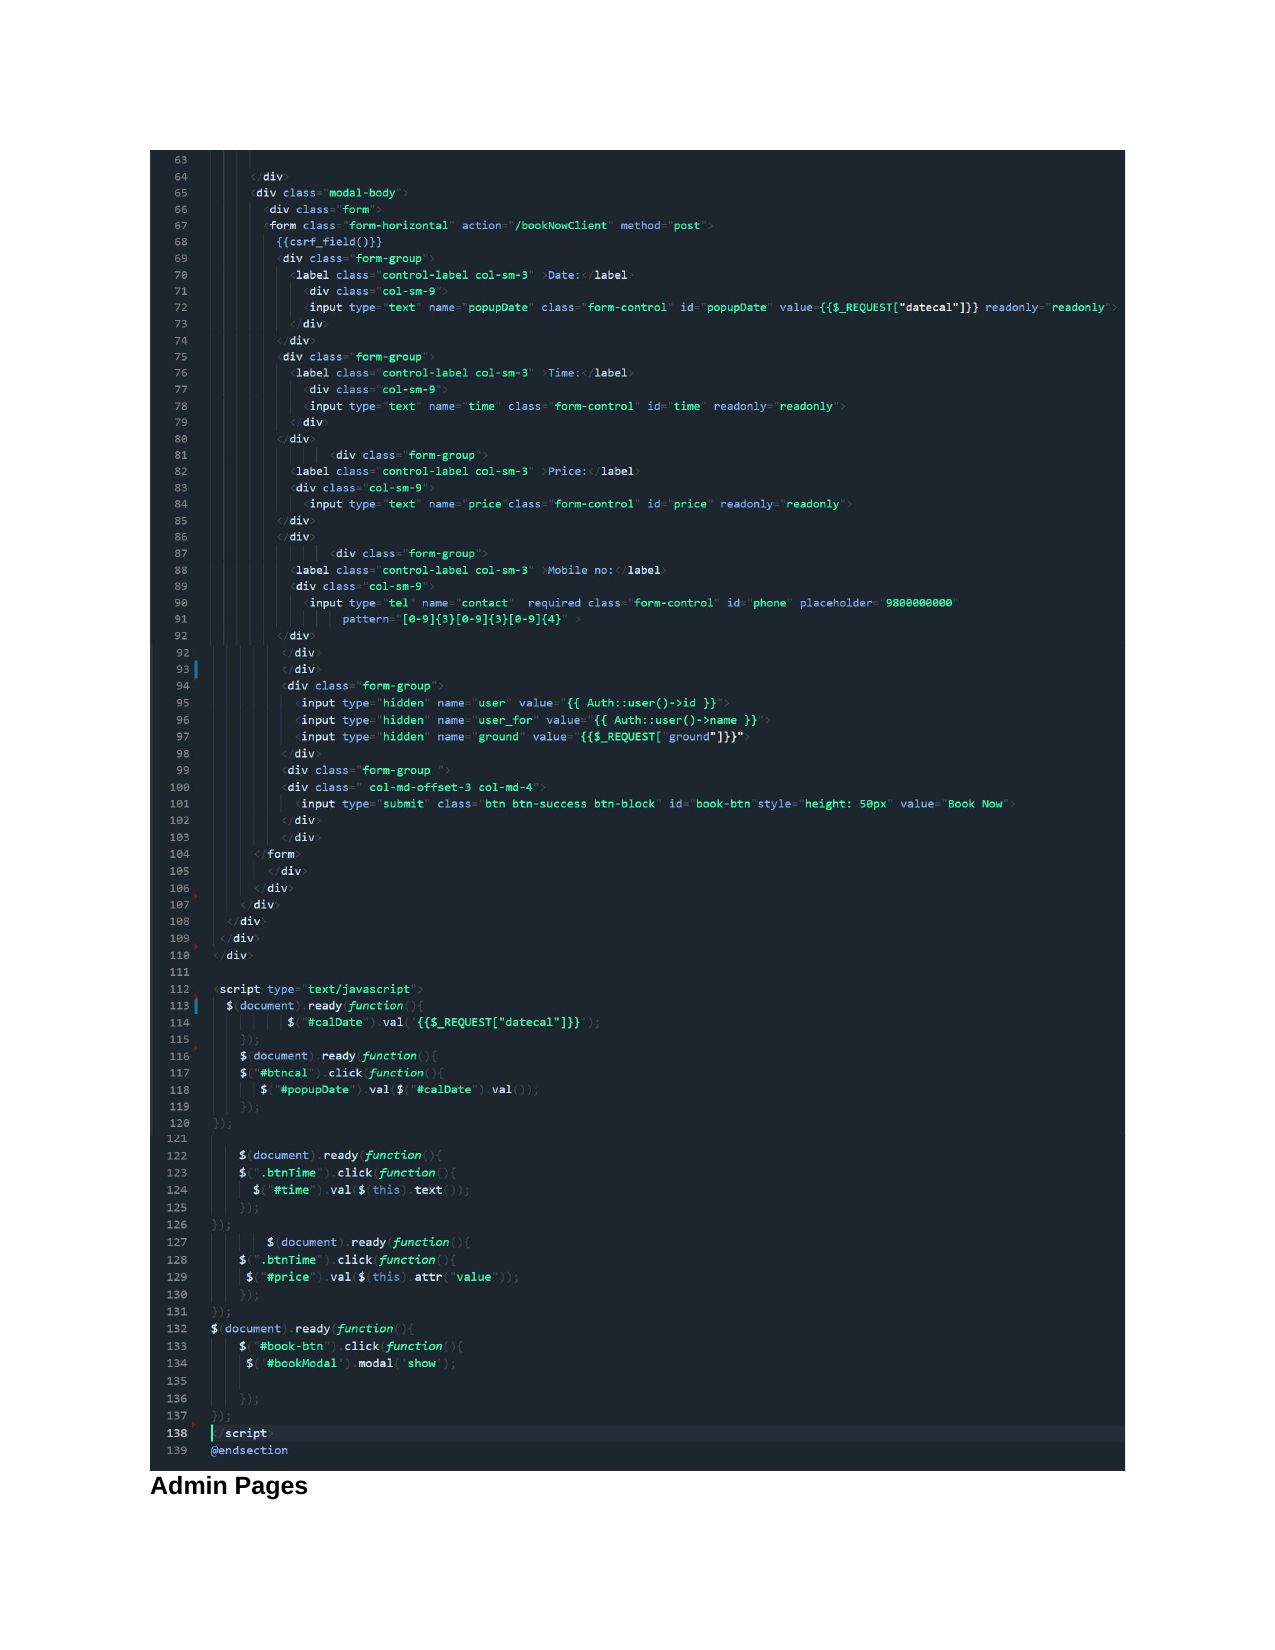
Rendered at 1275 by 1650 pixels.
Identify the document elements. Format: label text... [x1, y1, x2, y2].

picture [150, 150, 1125, 1471]
text Admin Pages [150, 1471, 1125, 1499]
